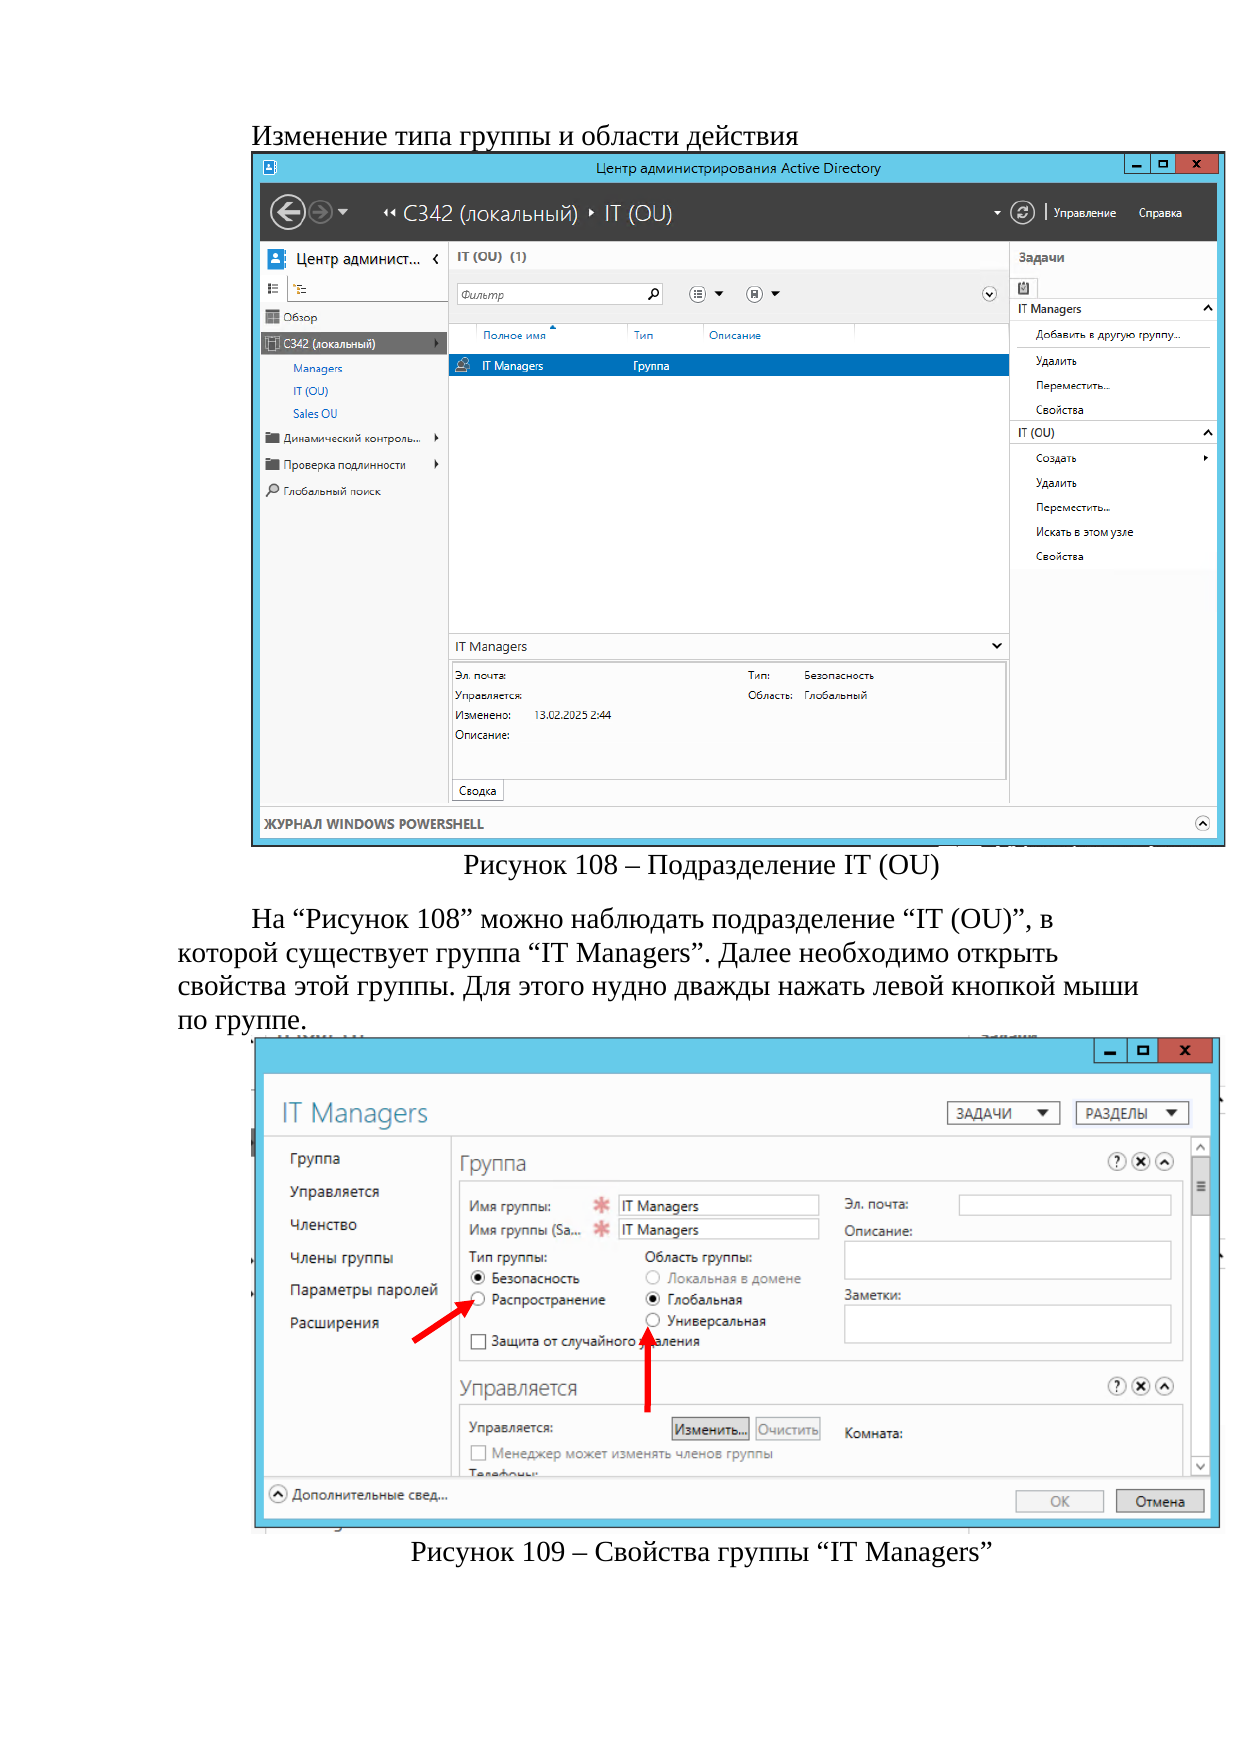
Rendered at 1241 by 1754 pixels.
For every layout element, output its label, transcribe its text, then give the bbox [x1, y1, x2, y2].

picture [251, 151, 1226, 847]
picture [251, 1035, 1226, 1534]
text Рисунок 108 – Подразделение IT (OU) [177, 847, 1152, 880]
subtitle Изменение типа группы и области действия [177, 118, 1152, 152]
text На “Рисунок 108” можно наблюдать подразделение “IT (OU)”, в которой существует группа “IT Managers”. Далее необходимо открыть свойства этой группы. Для этого нудно дважды нажать левой кнопкой мыши по группе. [177, 901, 1152, 1035]
text Рисунок 109 – Свойства группы “IT Managers” [177, 1534, 1152, 1567]
